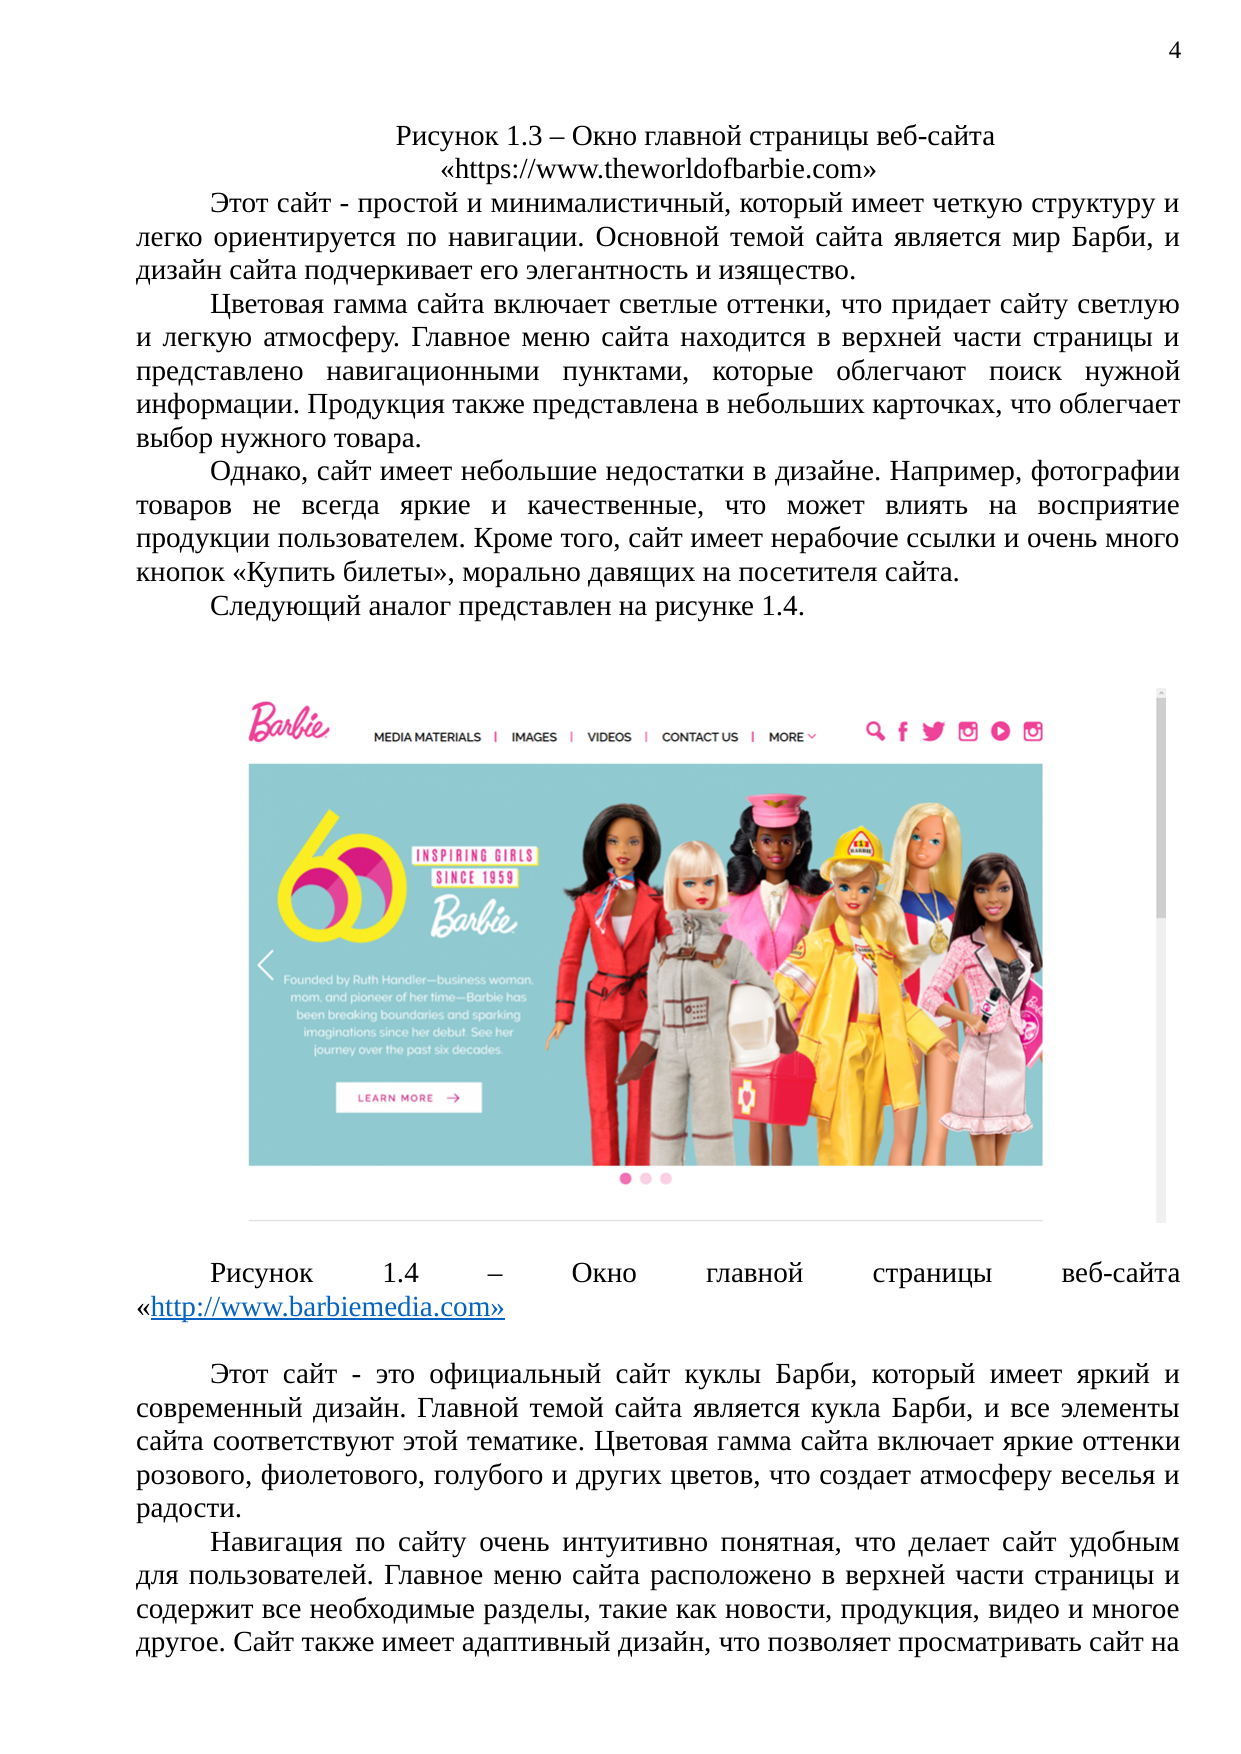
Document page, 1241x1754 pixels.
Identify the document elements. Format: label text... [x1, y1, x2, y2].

picture [135, 688, 1166, 1223]
text Этот сайт - это официальный сайт куклы Барби, который имеет яркий и современный дизайн. Главной темой сайта является кукла Барби, и все элементы сайта соответствуют этой тематике. Цветовая гамма сайта включает яркие оттенки розового, фиолетового, голубого и других цветов, что создает атмосферу веселья и радости. [136, 1356, 1181, 1524]
text Этот сайт - простой и минималистичный, который имеет четкую структуру и легко ориентируется по навигации. Основной темой сайта является мир Барби, и дизайн сайта подчеркивает его элегантность и изящество. [136, 185, 1181, 286]
text Цветовая гамма сайта включает светлые оттенки, что придает сайту светлую и легкую атмосферу. Главное меню сайта находится в верхней части страницы и представлено навигационными пунктами, которые облегчают поиск нужной информации. Продукция также представлена в небольших карточках, что облегчает выбор нужного товара. [136, 286, 1181, 453]
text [136, 1524, 1181, 1658]
text Рисунок 1.3 – Окно главной страницы веб-сайта «https://www.theworldofbarbie.com» [136, 118, 1181, 185]
text Следующий аналог представлен на рисунке 1.4. [136, 588, 1181, 621]
text Рисунок 1.4 – Окно главной страницы веб-сайта «http://www.barbiemedia.com» [136, 1256, 1181, 1323]
text Однако, сайт имеет небольшие недостатки в дизайне. Например, фотографии товаров не всегда яркие и качественные, что может влиять на восприятие продукции пользователем. Кроме того, сайт имеет нерабочие ссылки и очень много кнопок «Купить билеты», морально давящих на посетителя сайта. [136, 453, 1181, 588]
